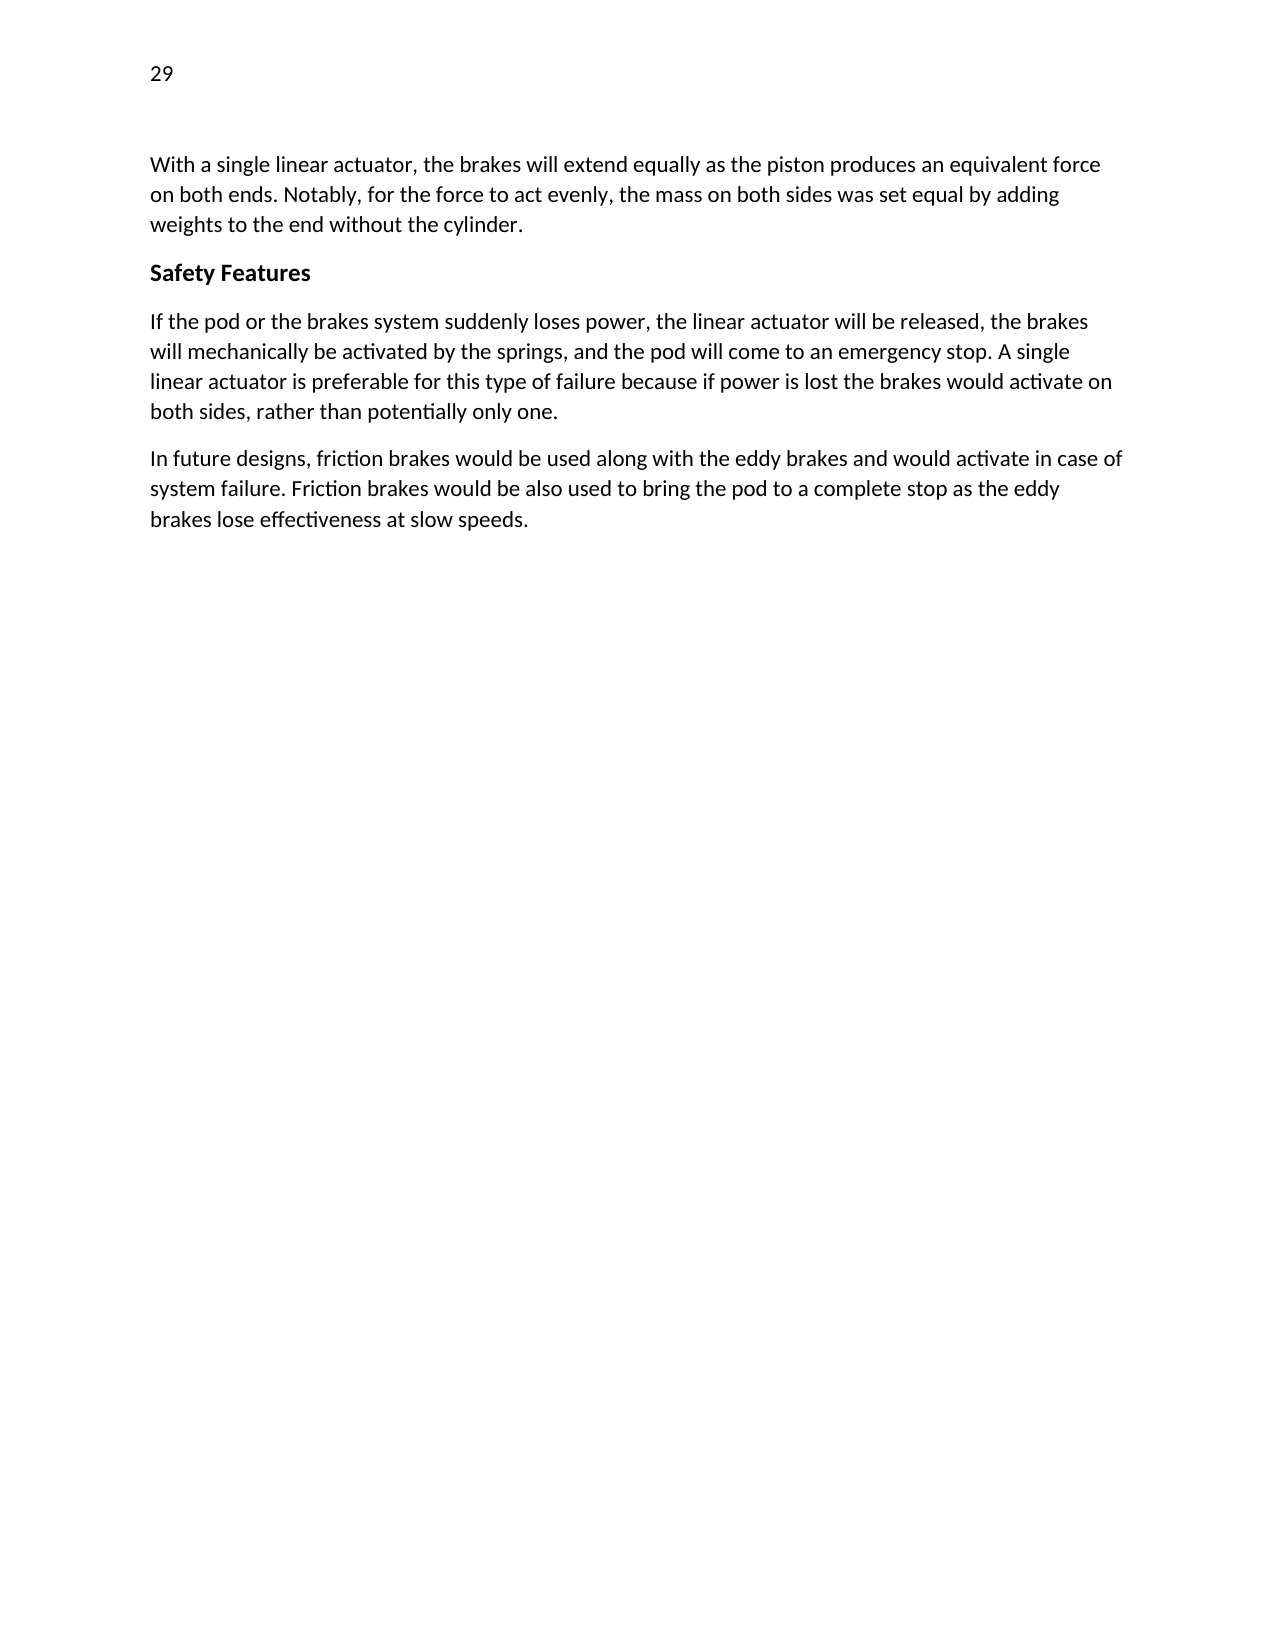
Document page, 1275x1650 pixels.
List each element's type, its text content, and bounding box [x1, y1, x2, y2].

text In future designs, friction brakes would be used along with the eddy brakes and would activate in case of system failure. Friction brakes would be also used to bring the pod to a complete stop as the eddy brakes lose effectiveness at slow speeds. [150, 444, 1125, 563]
text Safety Features [150, 257, 1125, 288]
text With a single linear actuator, the brakes will extend equally as the piston produces an equivalent force on both ends. Notably, for the force to act evenly, the mass on both sides was set equal by adding weights to the end without the cylinder. [150, 150, 1125, 238]
text If the pod or the brakes system suddenly loses power, the linear actuator will be released, the brakes will mechanically be activated by the springs, and the pod will come to an emergency stop. A single linear actuator is preferable for this type of failure because if power is lost the brakes would activate on both sides, rather than potentially only one. [150, 307, 1125, 426]
